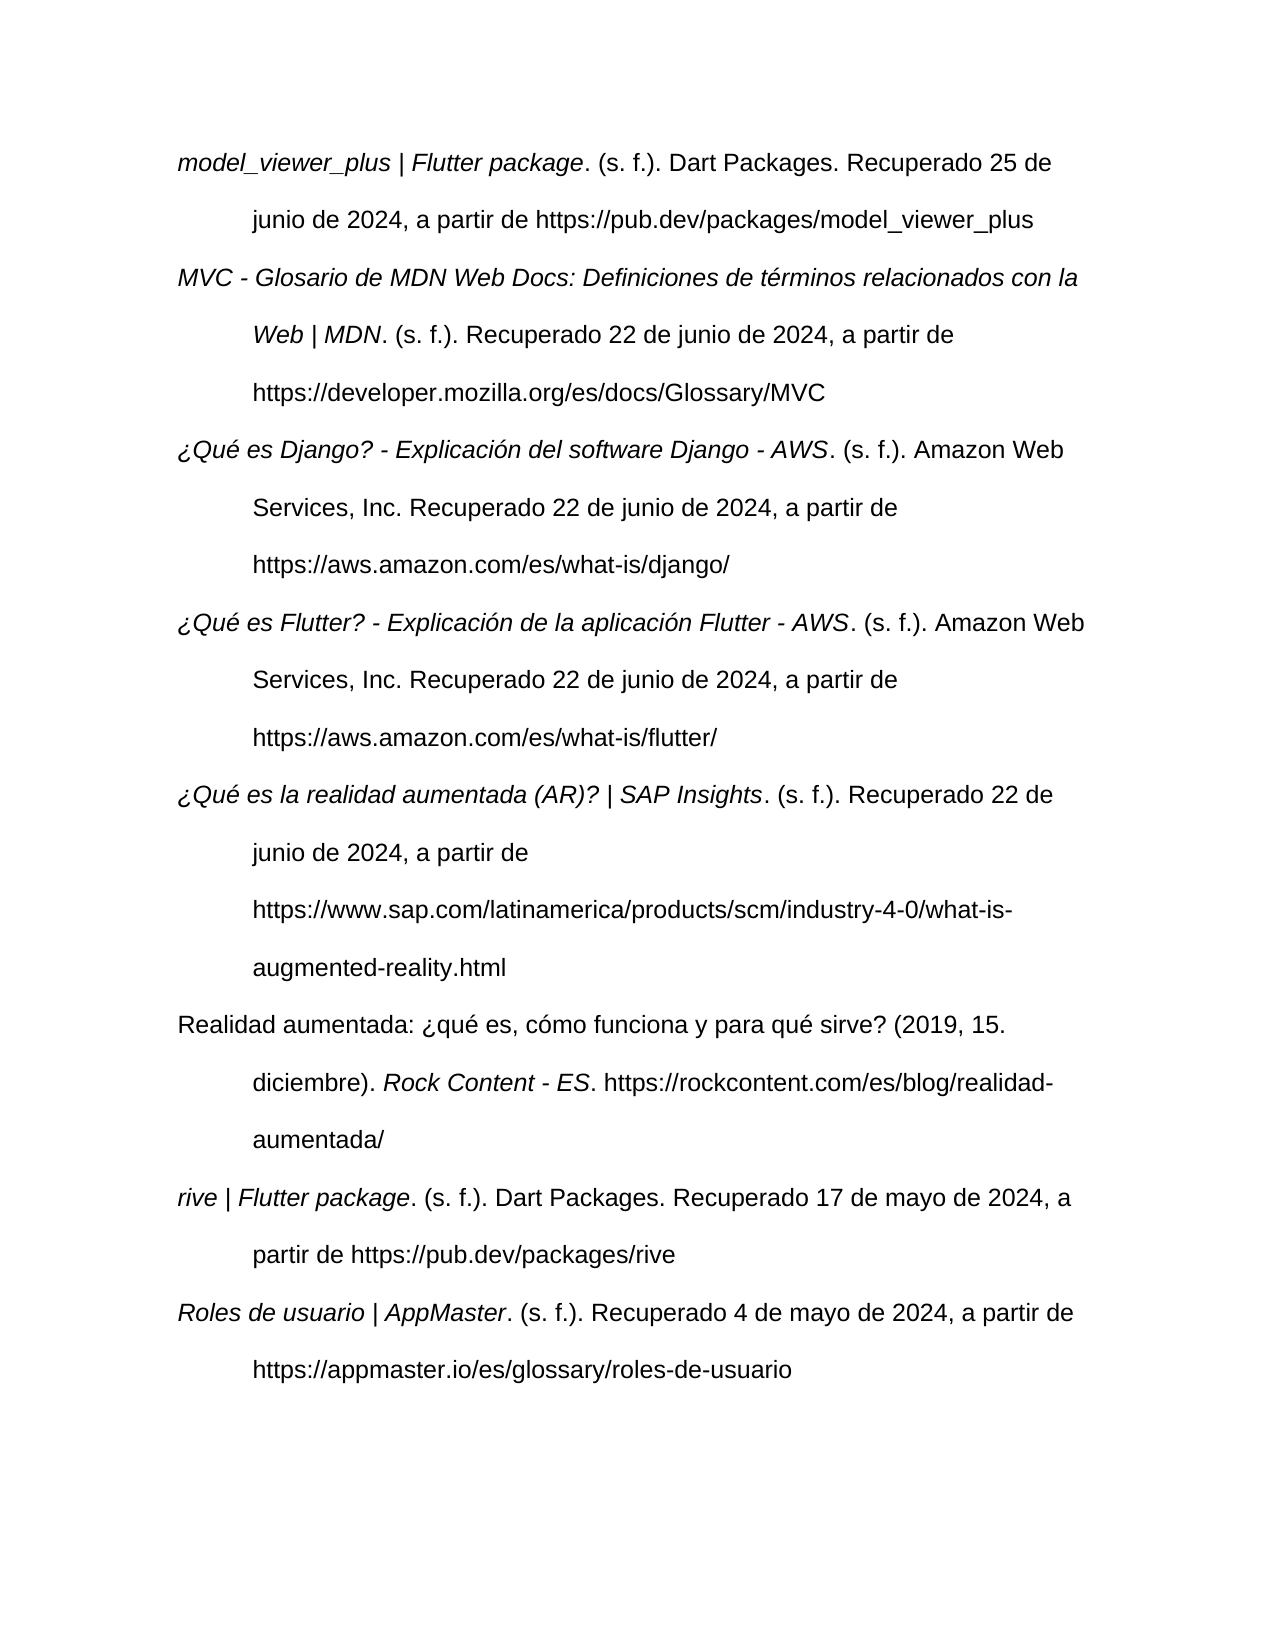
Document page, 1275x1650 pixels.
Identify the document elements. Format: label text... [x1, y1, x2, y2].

text rive | Flutter package. (s. f.). Dart Packages. Recuperado 17 de mayo de 2024, a partir de https://pub.dev/packages/rive [177, 1183, 1098, 1269]
text Roles de usuario | AppMaster. (s. f.). Recuperado 4 de mayo de 2024, a partir de https://appmaster.io/es/glossary/roles-de-usuario [177, 1298, 1098, 1384]
text ¿Qué es Django? - Explicación del software Django - AWS. (s. f.). Amazon Web Services, Inc. Recuperado 22 de junio de 2024, a partir de https://aws.amazon.com/es/what-is/django/ [177, 435, 1098, 579]
text MVC - Glosario de MDN Web Docs: Definiciones de términos relacionados con la Web | MDN. (s. f.). Recuperado 22 de junio de 2024, a partir de https://developer.mozilla.org/es/docs/Glossary/MVC [177, 263, 1098, 406]
text ¿Qué es Flutter? - Explicación de la aplicación Flutter - AWS. (s. f.). Amazon Web Services, Inc. Recuperado 22 de junio de 2024, a partir de https://aws.amazon.com/es/what-is/flutter/ [177, 608, 1098, 751]
text model_viewer_plus | Flutter package. (s. f.). Dart Packages. Recuperado 25 de junio de 2024, a partir de https://pub.dev/packages/model_viewer_plus [177, 148, 1098, 234]
text Realidad aumentada: ¿qué es, cómo funciona y para qué sirve? (2019, 15. diciembre). Rock Content - ES. https://rockcontent.com/es/blog/realidad-aumentada/ [177, 1010, 1098, 1154]
text ¿Qué es la realidad aumentada (AR)? | SAP Insights. (s. f.). Recuperado 22 de junio de 2024, a partir de https://www.sap.com/latinamerica/products/scm/industry-4-0/what-is-augmented-reality.html [177, 780, 1098, 981]
